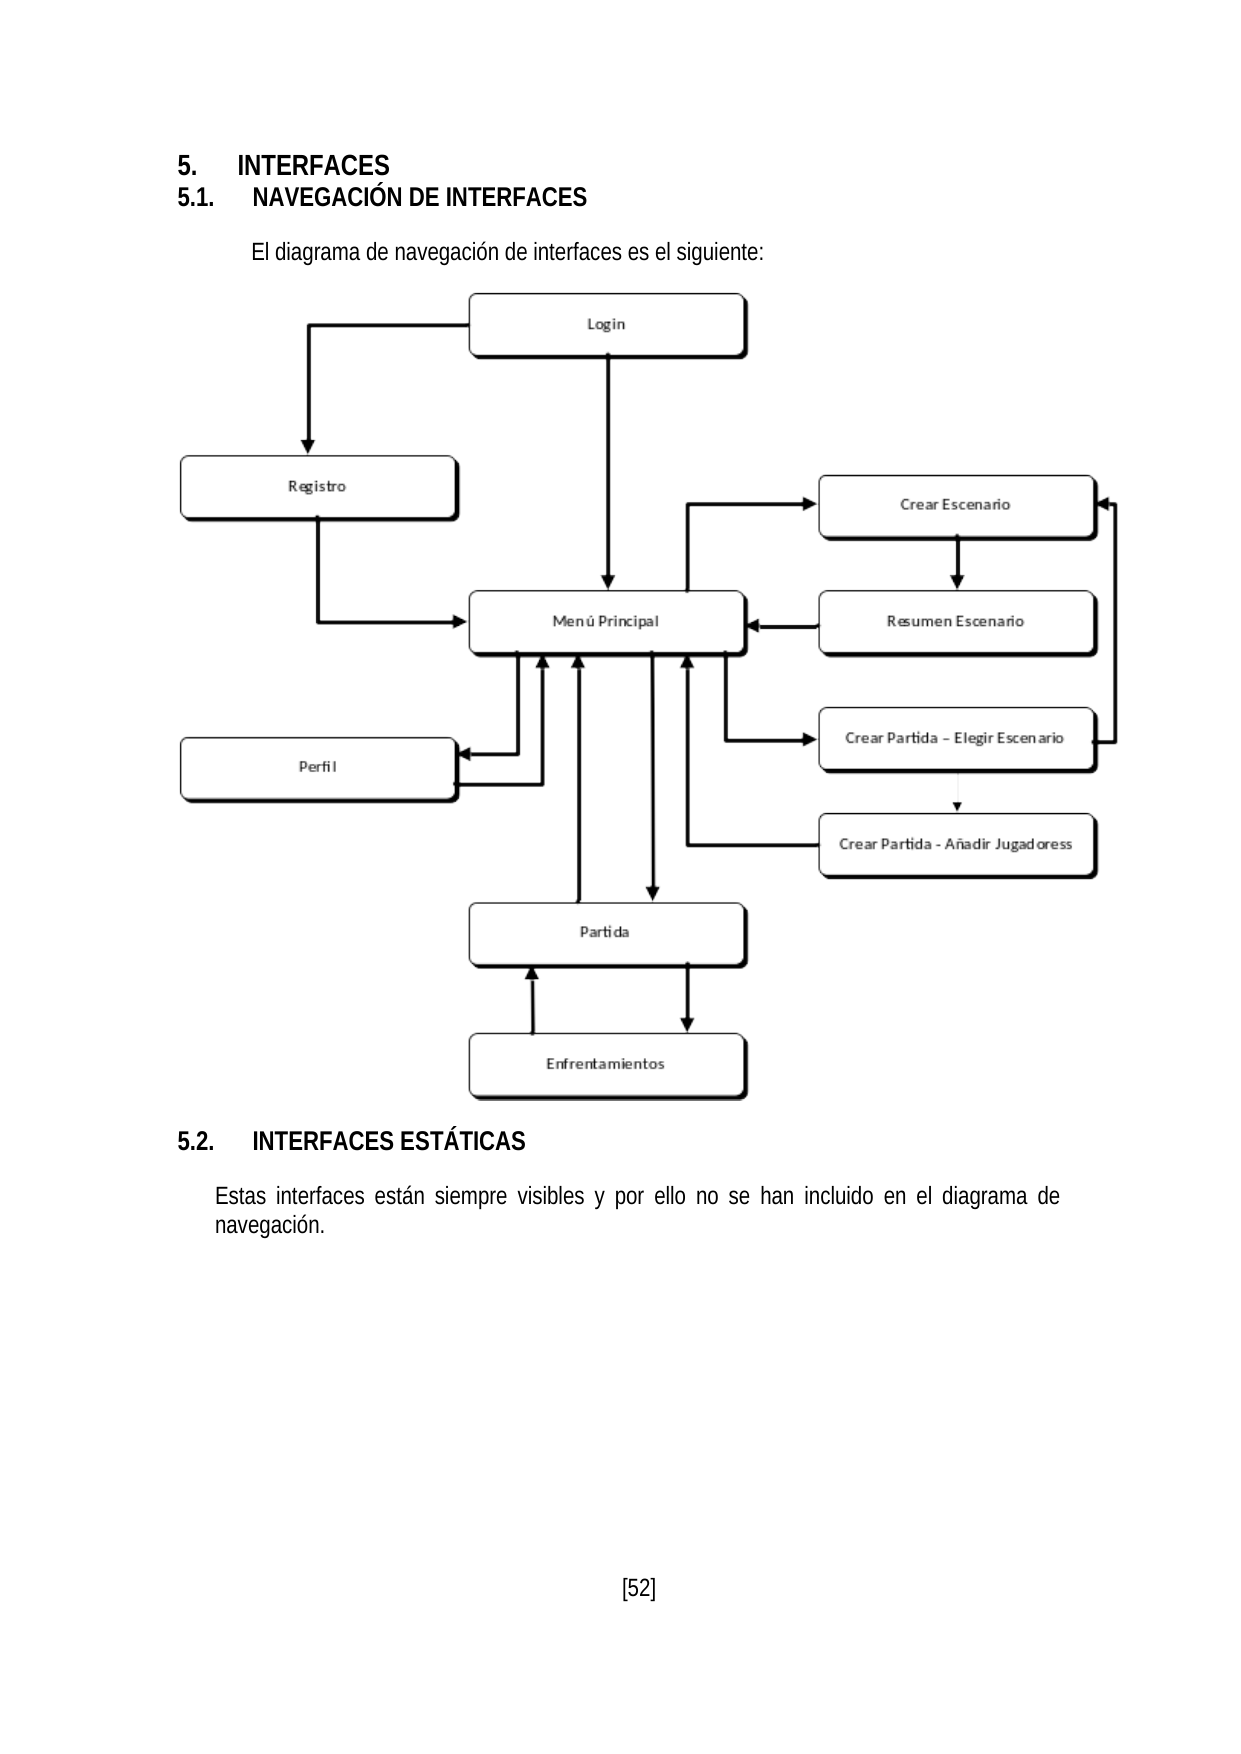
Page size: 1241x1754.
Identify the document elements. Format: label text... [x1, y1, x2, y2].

subtitle INTERFACES ESTÁTICAS [177, 1125, 1063, 1156]
subtitle INTERFACES [177, 148, 1063, 181]
text Estas interfaces están siempre visibles y por ello no se han incluido en el diagrama de navegación. [215, 1181, 1063, 1238]
text El diagrama de navegación de interfaces es el siguiente: [177, 237, 1063, 266]
subtitle NAVEGACIÓN DE INTERFACES [177, 181, 1063, 212]
